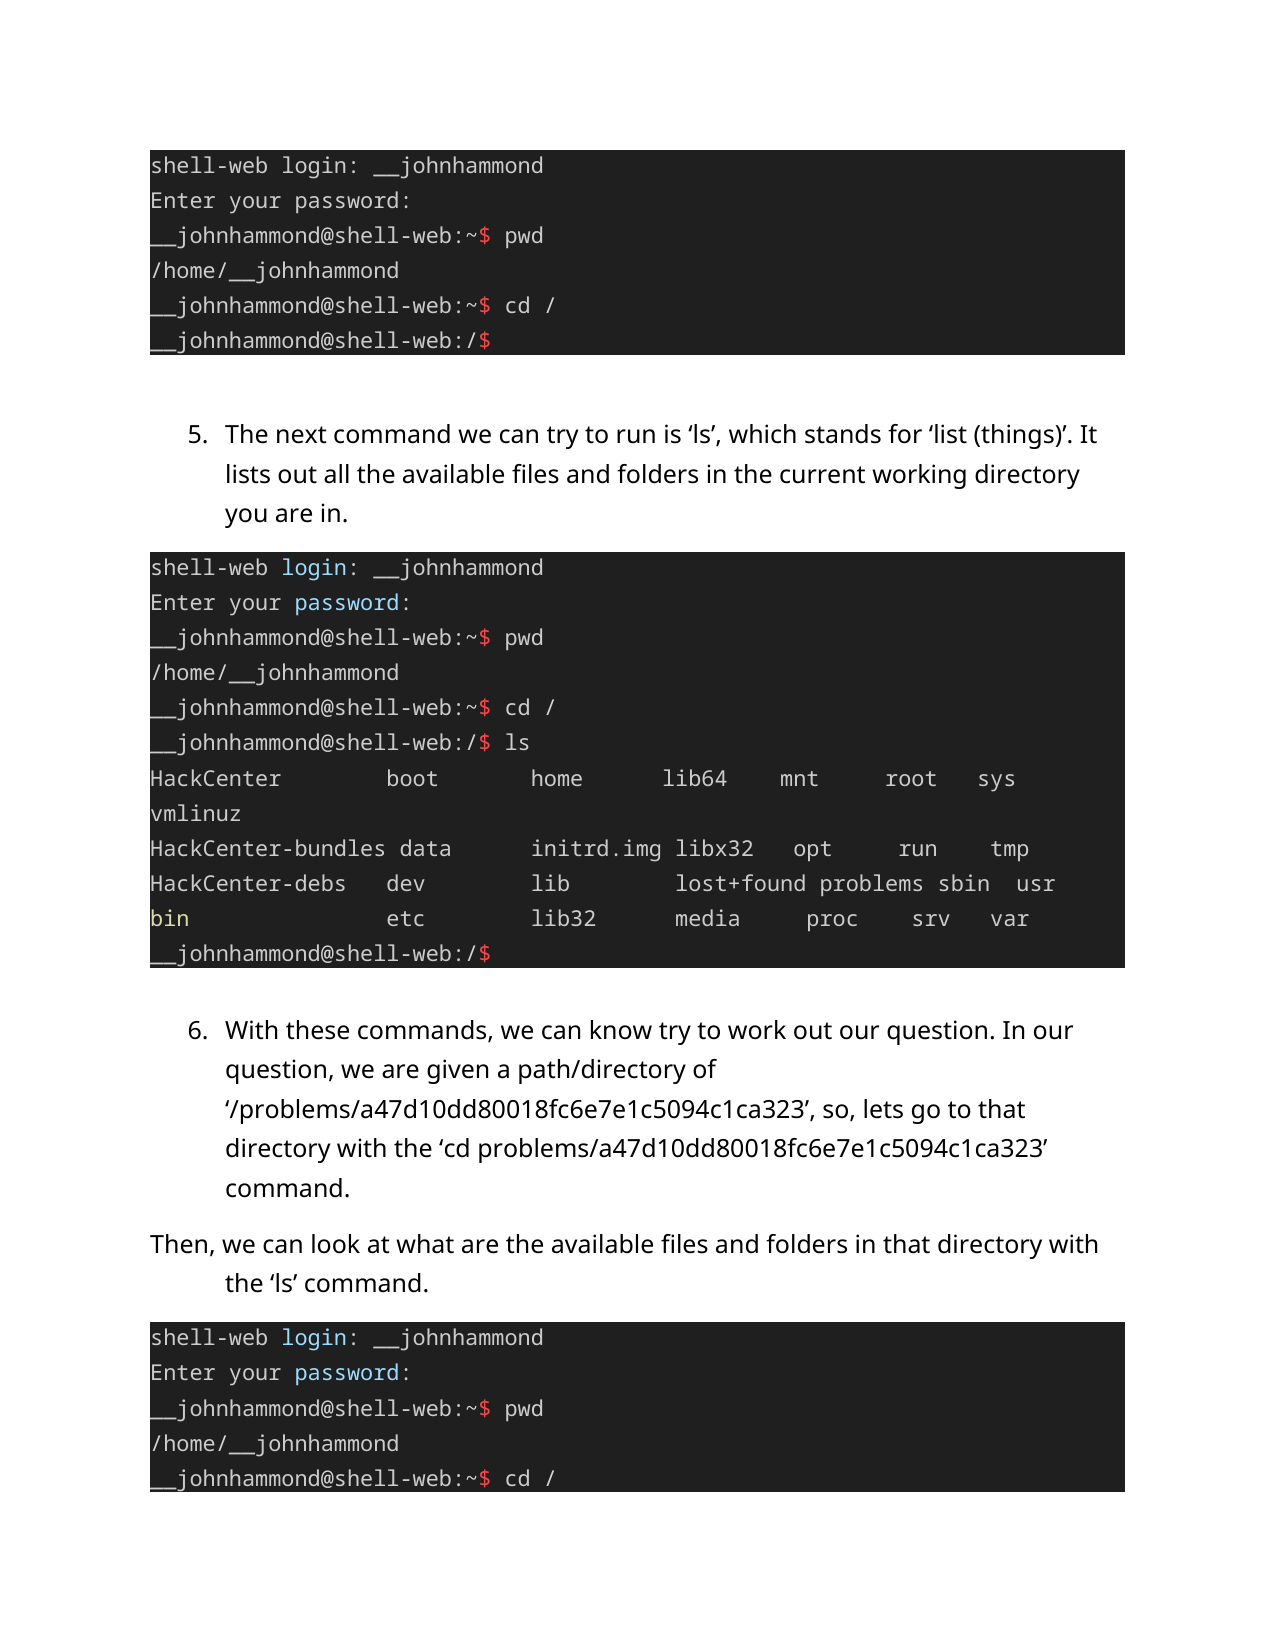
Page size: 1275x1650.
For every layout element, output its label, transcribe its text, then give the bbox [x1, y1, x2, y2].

text HackCenter-debs dev lib lost+found problems sbin usr [150, 868, 1125, 898]
text __johnhammond@shell-web:~$ cd / [150, 1463, 1125, 1492]
text /home/__johnhammond [150, 657, 1125, 687]
text Enter your password: [150, 587, 1125, 617]
text bin etc lib32 media proc srv var [150, 903, 1125, 933]
text Enter your password: [150, 1357, 1125, 1387]
text Then, we can look at what are the available files and folders in that directory with the ‘ls’ command. [150, 1227, 1125, 1300]
text /home/__johnhammond [150, 1428, 1125, 1457]
text shell-web login: __johnhammond [150, 552, 1125, 582]
text __johnhammond@shell-web:~$ cd / [150, 290, 1125, 320]
text __johnhammond@shell-web:~$ pwd [150, 1392, 1125, 1422]
text __johnhammond@shell-web:~$ pwd [150, 220, 1125, 250]
text HackCenter-bundles data initrd.img libx32 opt run tmp [150, 833, 1125, 862]
text shell-web login: __johnhammond [150, 1322, 1125, 1352]
text shell-web login: __johnhammond [150, 150, 1125, 180]
text __johnhammond@shell-web:/$ ls [150, 727, 1125, 757]
text Enter your password: [150, 185, 1125, 215]
text /home/__johnhammond [150, 255, 1125, 285]
list With these commands, we can know try to work out our question. In our question, we are given a path/directory of ‘/problems/a47d10dd80018fc6e7e1c5094c1ca323’, so, lets go to that directory with the ‘cd problems/a47d10dd80018fc6e7e1c5094c1ca323’ command. [187, 1013, 1125, 1204]
text HackCenter boot home lib64 mnt root sys vmlinuz [150, 762, 1125, 827]
text __johnhammond@shell-web:~$ pwd [150, 622, 1125, 652]
list The next command we can try to run is ‘ls’, which stands for ‘list (things)’. It lists out all the available files and folders in the current working directory you are in. [187, 417, 1125, 530]
text __johnhammond@shell-web:/$ [150, 326, 1125, 355]
text __johnhammond@shell-web:~$ cd / [150, 692, 1125, 722]
text __johnhammond@shell-web:/$ [150, 938, 1125, 968]
